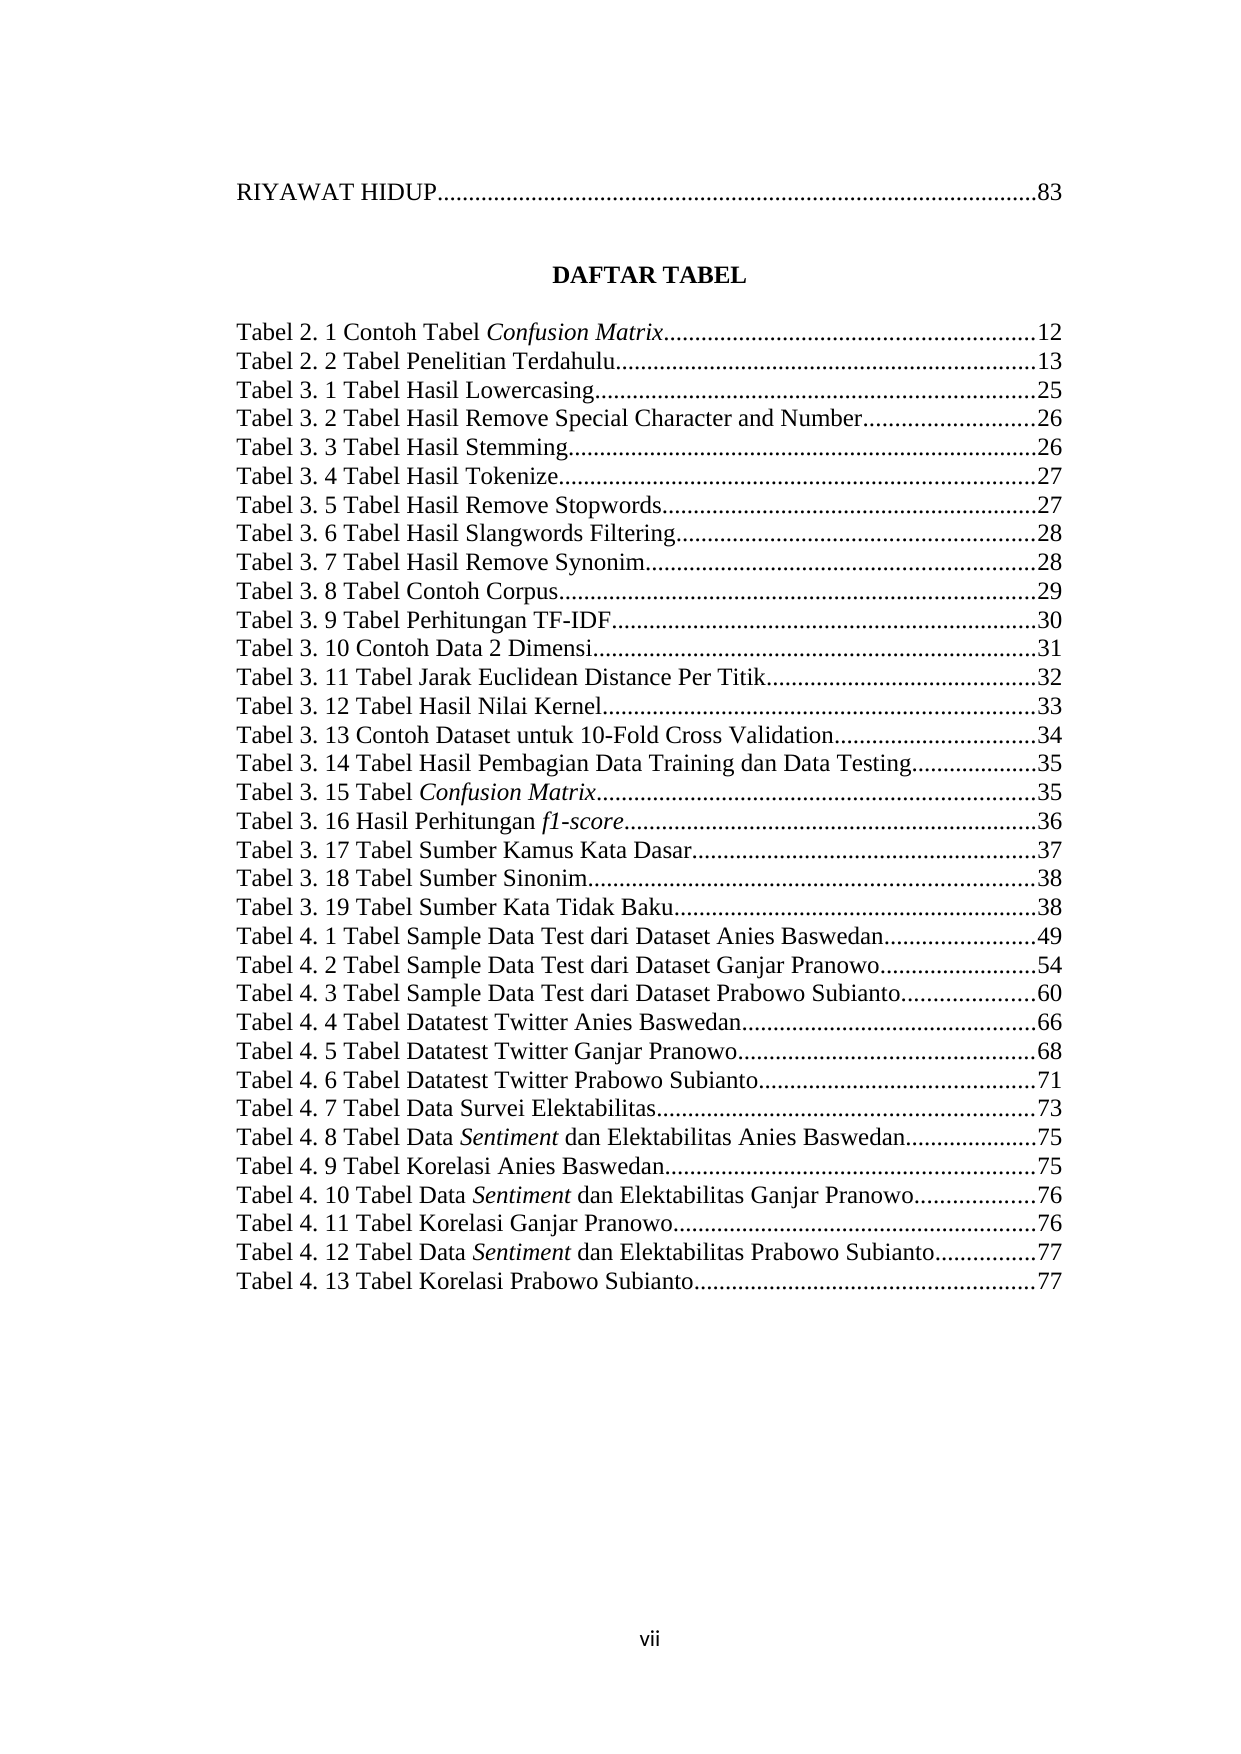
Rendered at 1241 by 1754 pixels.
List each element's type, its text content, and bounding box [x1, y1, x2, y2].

text Tabel 3. 4 Tabel Hasil Tokenize 27 [236, 461, 1063, 490]
text Tabel 3. 11 Tabel Jarak Euclidean Distance Per Titik 32 [236, 662, 1063, 691]
text Tabel 3. 10 Contoh Data 2 Dimensi 31 [236, 633, 1063, 662]
text Tabel 3. 17 Tabel Sumber Kamus Kata Dasar 37 [236, 835, 1063, 863]
text Tabel 3. 15 Tabel Confusion Matrix 35 [236, 777, 1063, 806]
text Tabel 3. 16 Hasil Perhitungan f1-score 36 [236, 806, 1063, 835]
text Tabel 3. 14 Tabel Hasil Pembagian Data Training dan Data Testing 35 [236, 748, 1063, 777]
text Tabel 4. 8 Tabel Data Sentiment dan Elektabilitas Anies Baswedan 75 [236, 1122, 1063, 1151]
text Tabel 2. 1 Contoh Tabel Confusion Matrix 12 [236, 317, 1063, 346]
text Tabel 3. 13 Contoh Dataset untuk 10-Fold Cross Validation 34 [236, 720, 1063, 748]
text Tabel 4. 12 Tabel Data Sentiment dan Elektabilitas Prabowo Subianto 77 [236, 1237, 1063, 1266]
text Tabel 4. 11 Tabel Korelasi Ganjar Pranowo 76 [236, 1208, 1063, 1237]
text Tabel 3. 2 Tabel Hasil Remove Special Character and Number 26 [236, 403, 1063, 432]
text Tabel 3. 19 Tabel Sumber Kata Tidak Baku 38 [236, 892, 1063, 921]
text Tabel 4. 1 Tabel Sample Data Test dari Dataset Anies Baswedan 49 [236, 921, 1063, 950]
text Tabel 3. 7 Tabel Hasil Remove Synonim 28 [236, 547, 1063, 576]
text Tabel 4. 3 Tabel Sample Data Test dari Dataset Prabowo Subianto 60 [236, 978, 1063, 1007]
text Tabel 4. 2 Tabel Sample Data Test dari Dataset Ganjar Pranowo 54 [236, 950, 1063, 978]
text Tabel 4. 9 Tabel Korelasi Anies Baswedan 75 [236, 1151, 1063, 1180]
text Tabel 4. 4 Tabel Datatest Twitter Anies Baswedan 66 [236, 1007, 1063, 1036]
text Tabel 3. 8 Tabel Contoh Corpus 29 [236, 576, 1063, 605]
text Tabel 3. 5 Tabel Hasil Remove Stopwords 27 [236, 490, 1063, 518]
subtitle DAFTAR TABEL [236, 260, 1063, 288]
text Tabel 3. 1 Tabel Hasil Lowercasing 25 [236, 375, 1063, 403]
text Tabel 4. 13 Tabel Korelasi Prabowo Subianto 77 [236, 1266, 1063, 1295]
text Tabel 3. 6 Tabel Hasil Slangwords Filtering 28 [236, 518, 1063, 547]
text Tabel 4. 5 Tabel Datatest Twitter Ganjar Pranowo 68 [236, 1036, 1063, 1065]
text Tabel 4. 6 Tabel Datatest Twitter Prabowo Subianto 71 [236, 1065, 1063, 1093]
text Tabel 3. 3 Tabel Hasil Stemming 26 [236, 432, 1063, 461]
text Tabel 3. 18 Tabel Sumber Sinonim 38 [236, 863, 1063, 892]
text Tabel 3. 9 Tabel Perhitungan TF-IDF 30 [236, 605, 1063, 633]
text Tabel 3. 12 Tabel Hasil Nilai Kernel 33 [236, 691, 1063, 720]
text Tabel 4. 10 Tabel Data Sentiment dan Elektabilitas Ganjar Pranowo 76 [236, 1180, 1063, 1208]
text Tabel 4. 7 Tabel Data Survei Elektabilitas 73 [236, 1093, 1063, 1122]
text Tabel 2. 2 Tabel Penelitian Terdahulu 13 [236, 346, 1063, 375]
